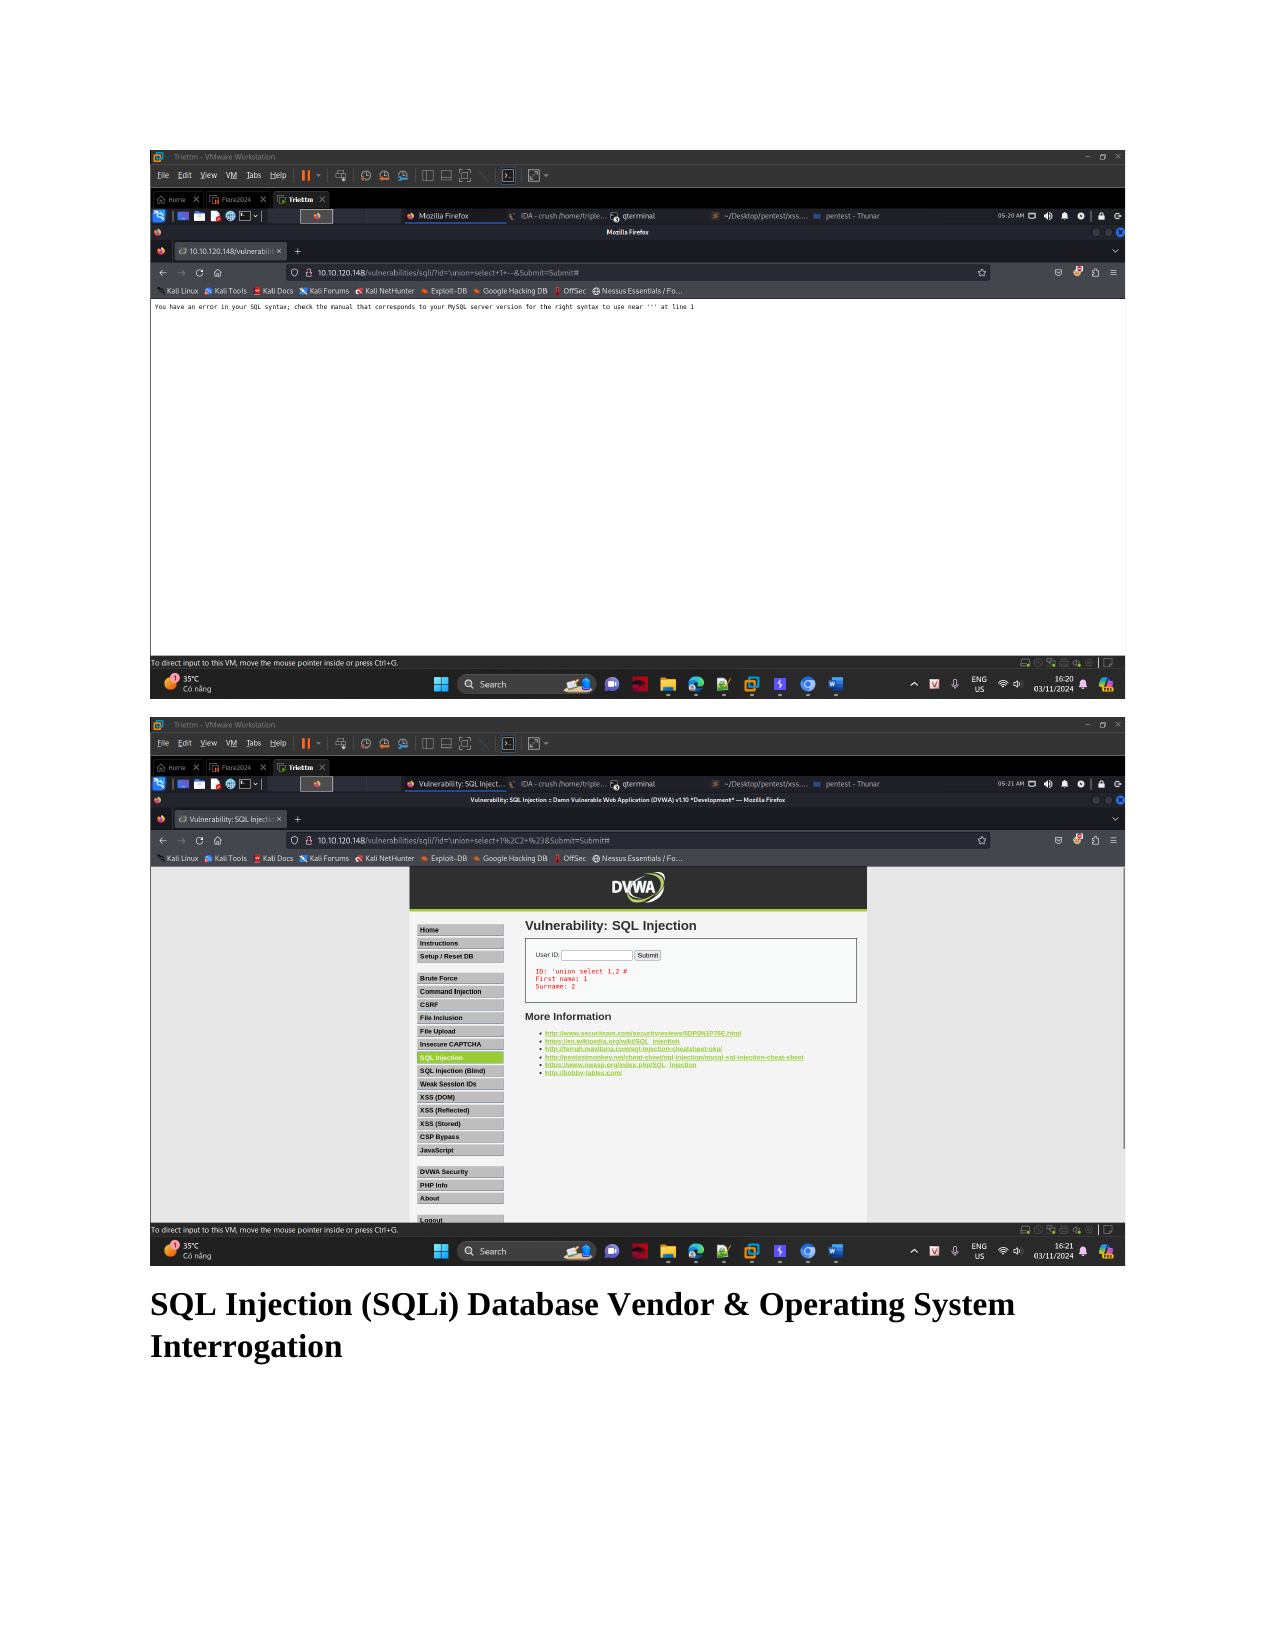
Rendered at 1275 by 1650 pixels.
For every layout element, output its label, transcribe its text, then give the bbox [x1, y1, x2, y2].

picture [150, 150, 1125, 699]
picture [150, 717, 1125, 1266]
text SQL Injection (SQLi) Database Vendor & Operating System Interrogation [150, 1284, 1125, 1364]
